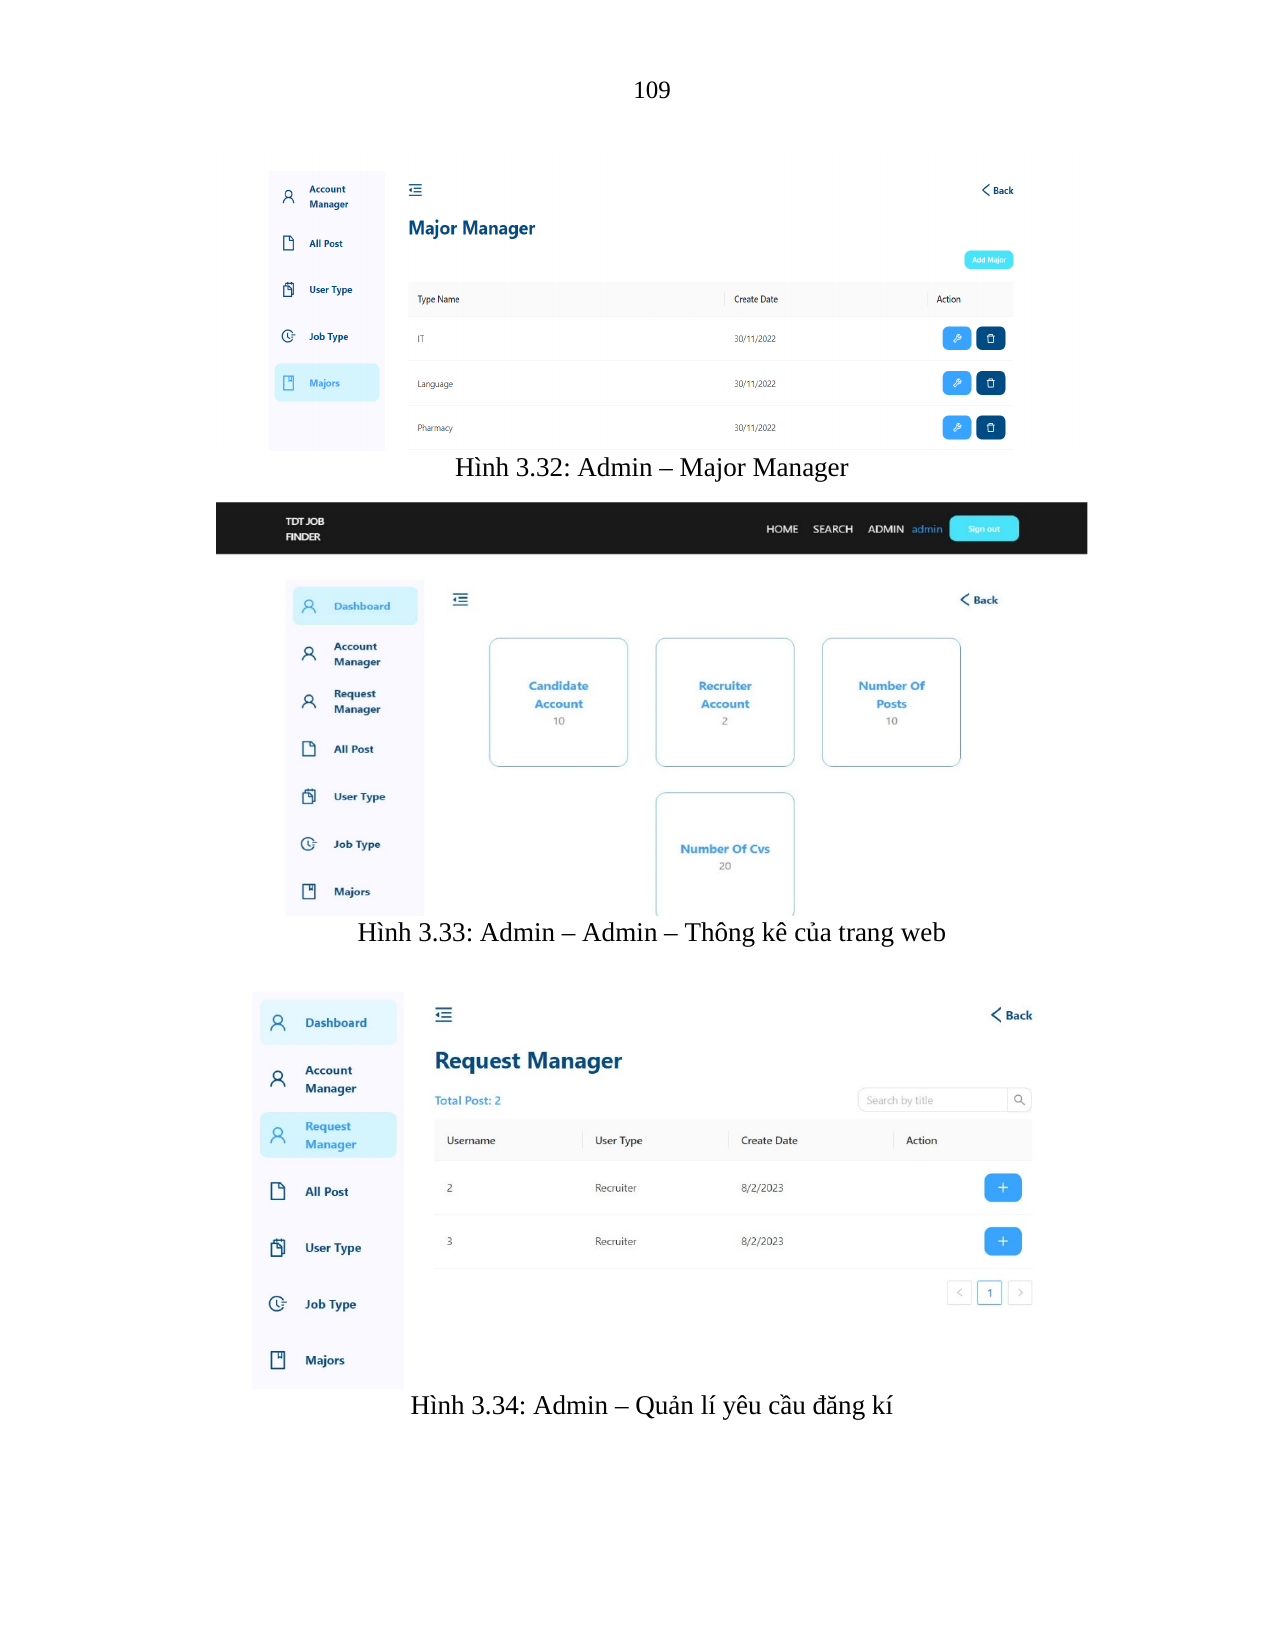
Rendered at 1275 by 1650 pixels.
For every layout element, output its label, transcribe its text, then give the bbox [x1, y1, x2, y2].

picture [216, 502, 1088, 916]
picture [176, 967, 1128, 1389]
text Hình 3.33: Admin – Admin – Thông kê của trang web [147, 916, 1156, 947]
text Hình 3.32: Admin – Major Manager [147, 451, 1156, 482]
text Hình 3.34: Admin – Quản lí yêu cầu đăng kí [147, 1389, 1156, 1420]
picture [210, 147, 1093, 451]
